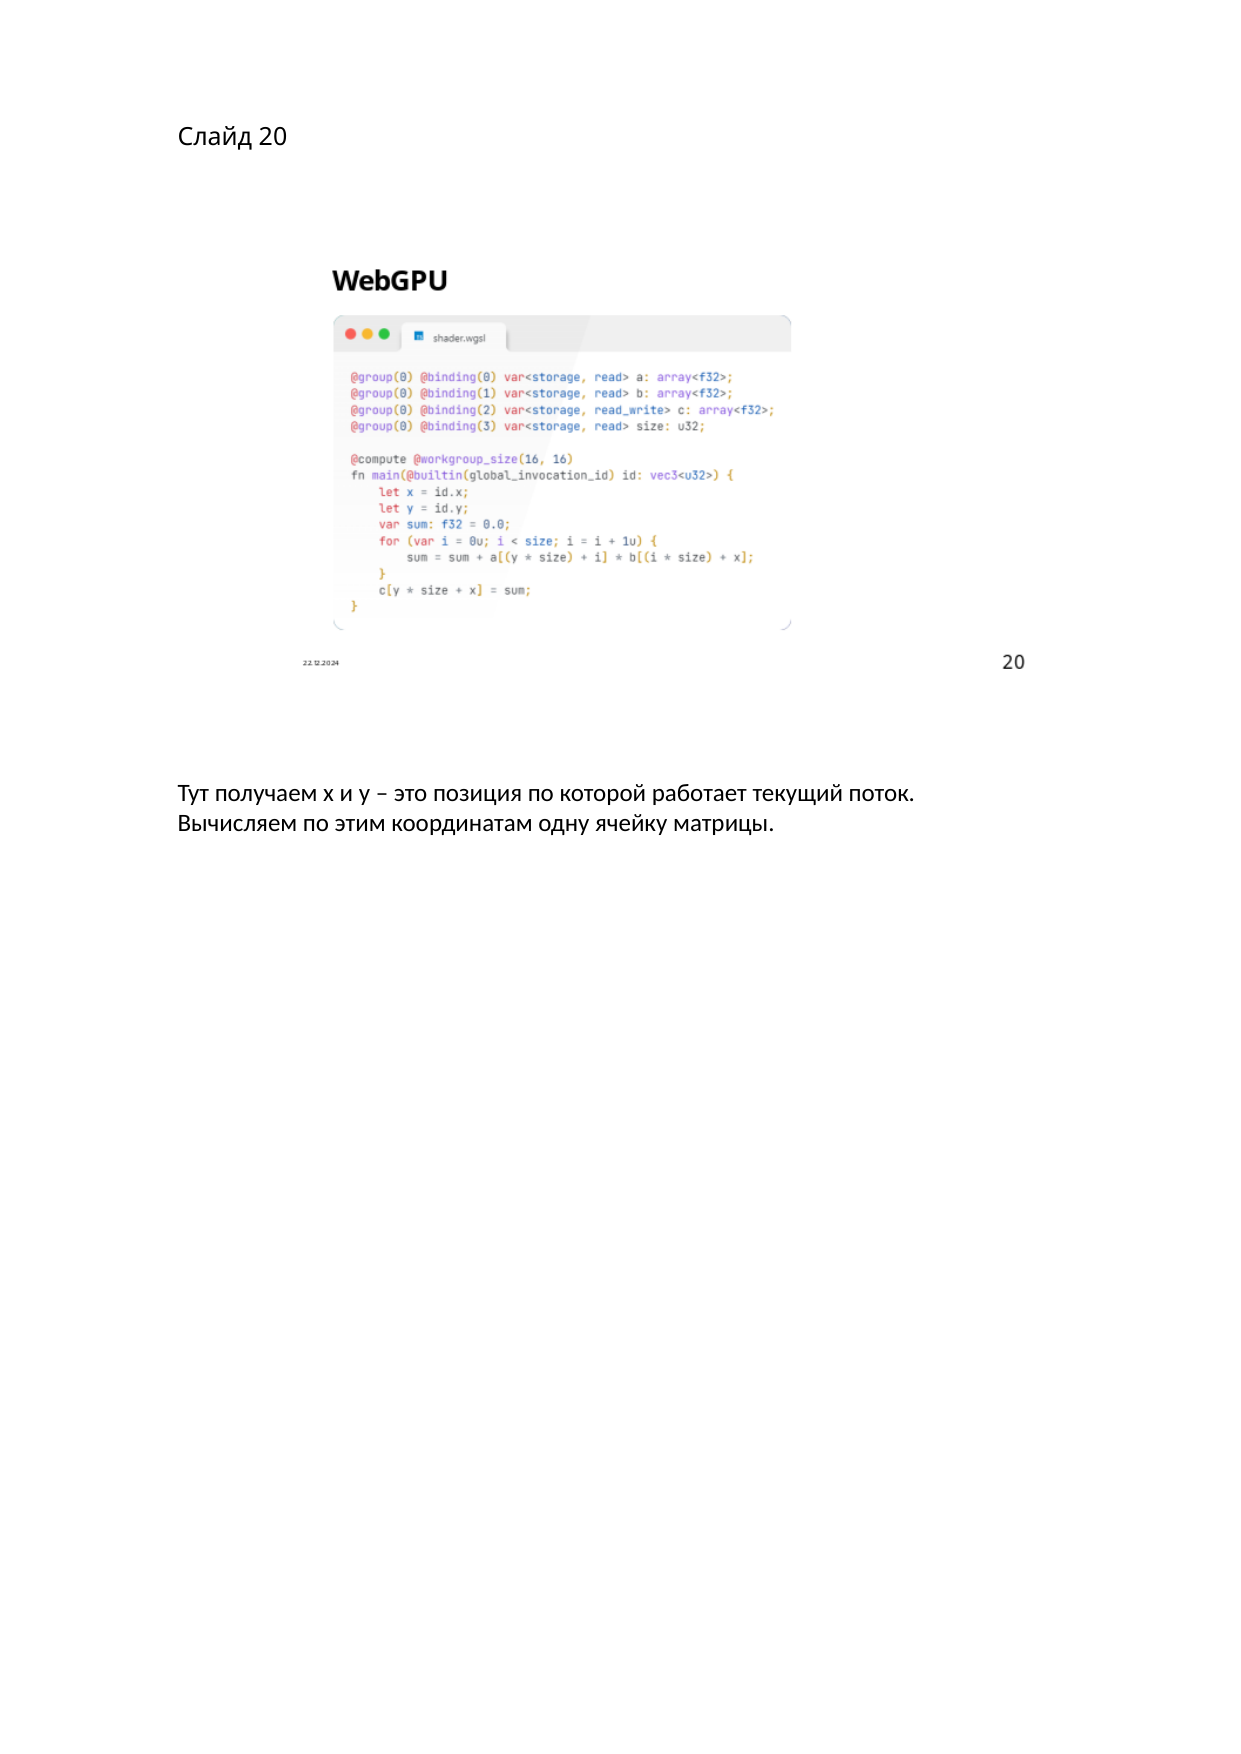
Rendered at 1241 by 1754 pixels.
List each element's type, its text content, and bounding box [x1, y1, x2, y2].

text Вычисляем по этим координатам одну ячейку матрицы. [177, 807, 1152, 838]
text Тут получаем x и y – это позиция по которой работает текущий поток. [177, 777, 1152, 807]
text Слайд 20 [177, 118, 1152, 152]
